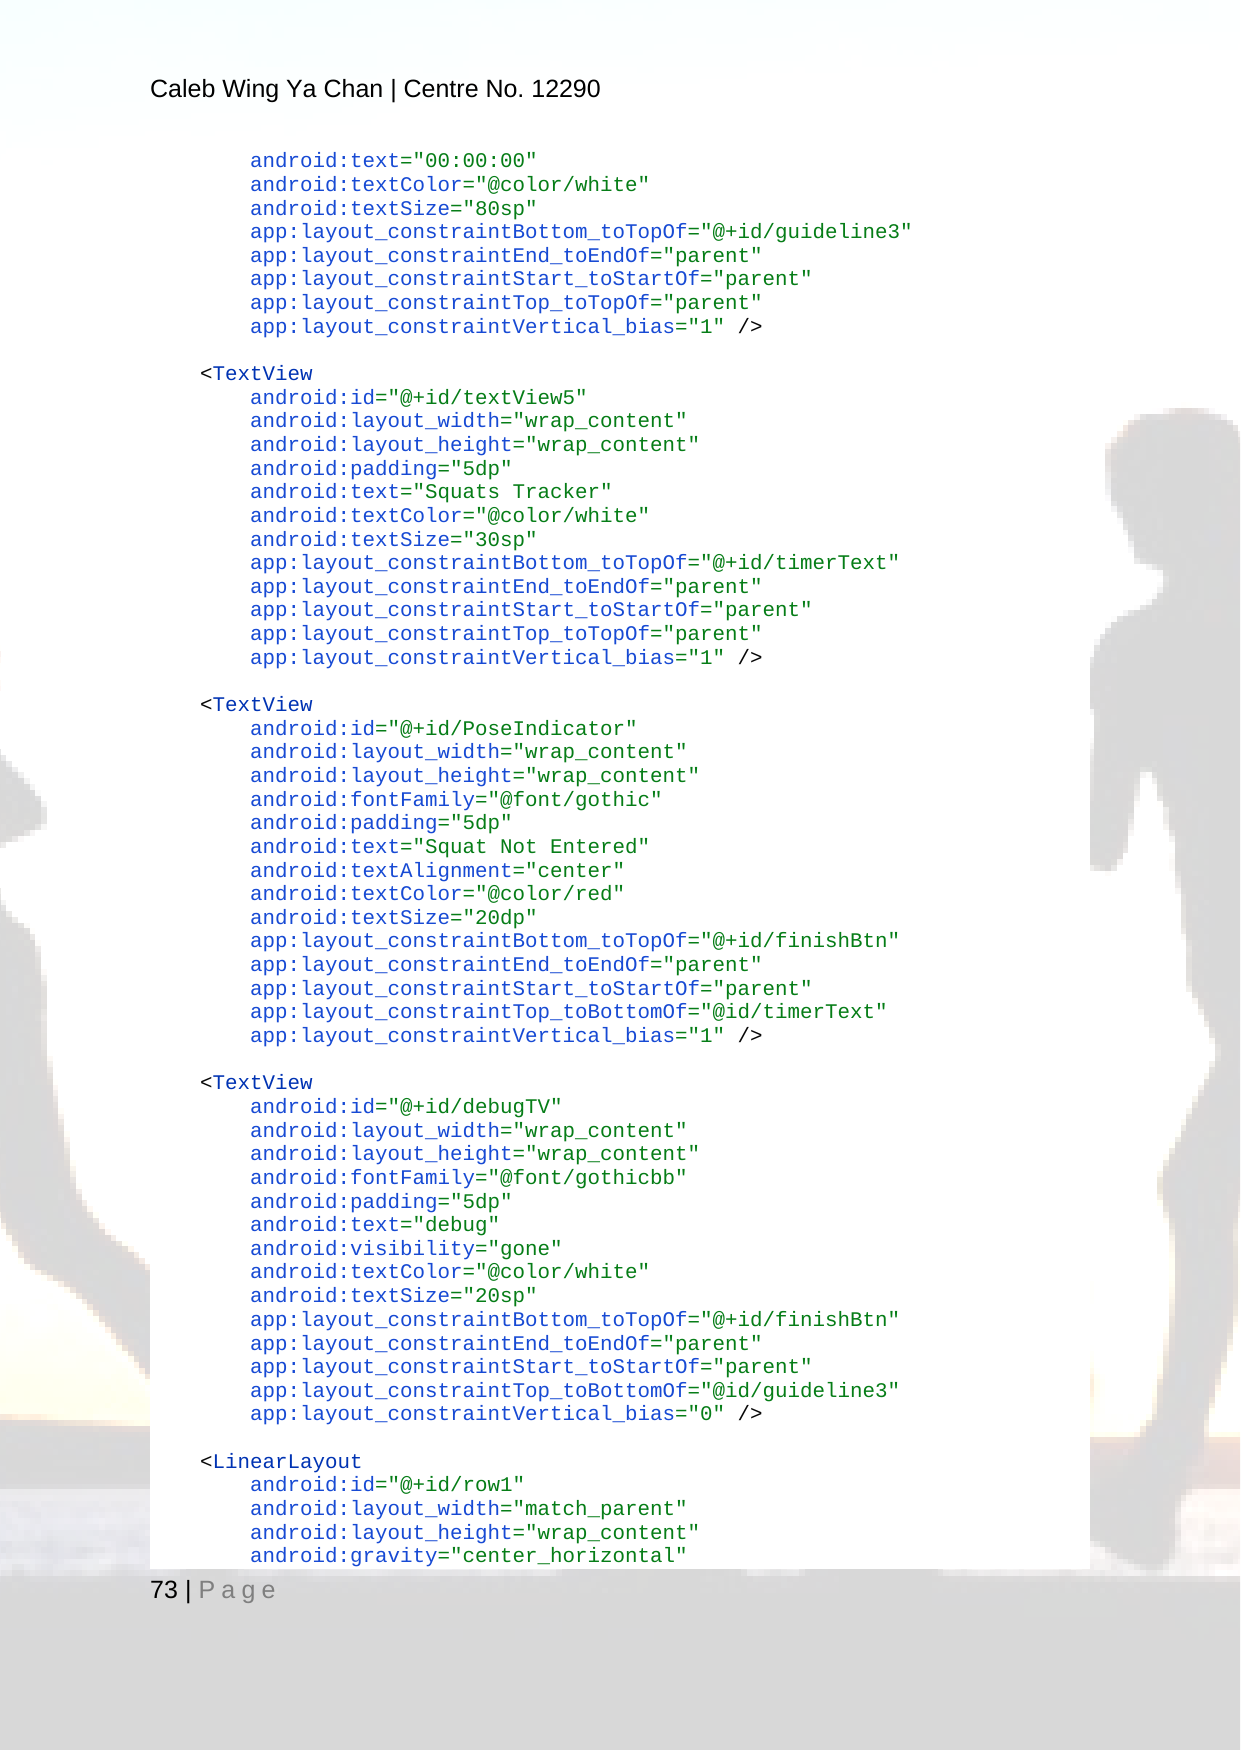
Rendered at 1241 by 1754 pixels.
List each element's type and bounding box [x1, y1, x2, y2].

text [150, 150, 1090, 1569]
